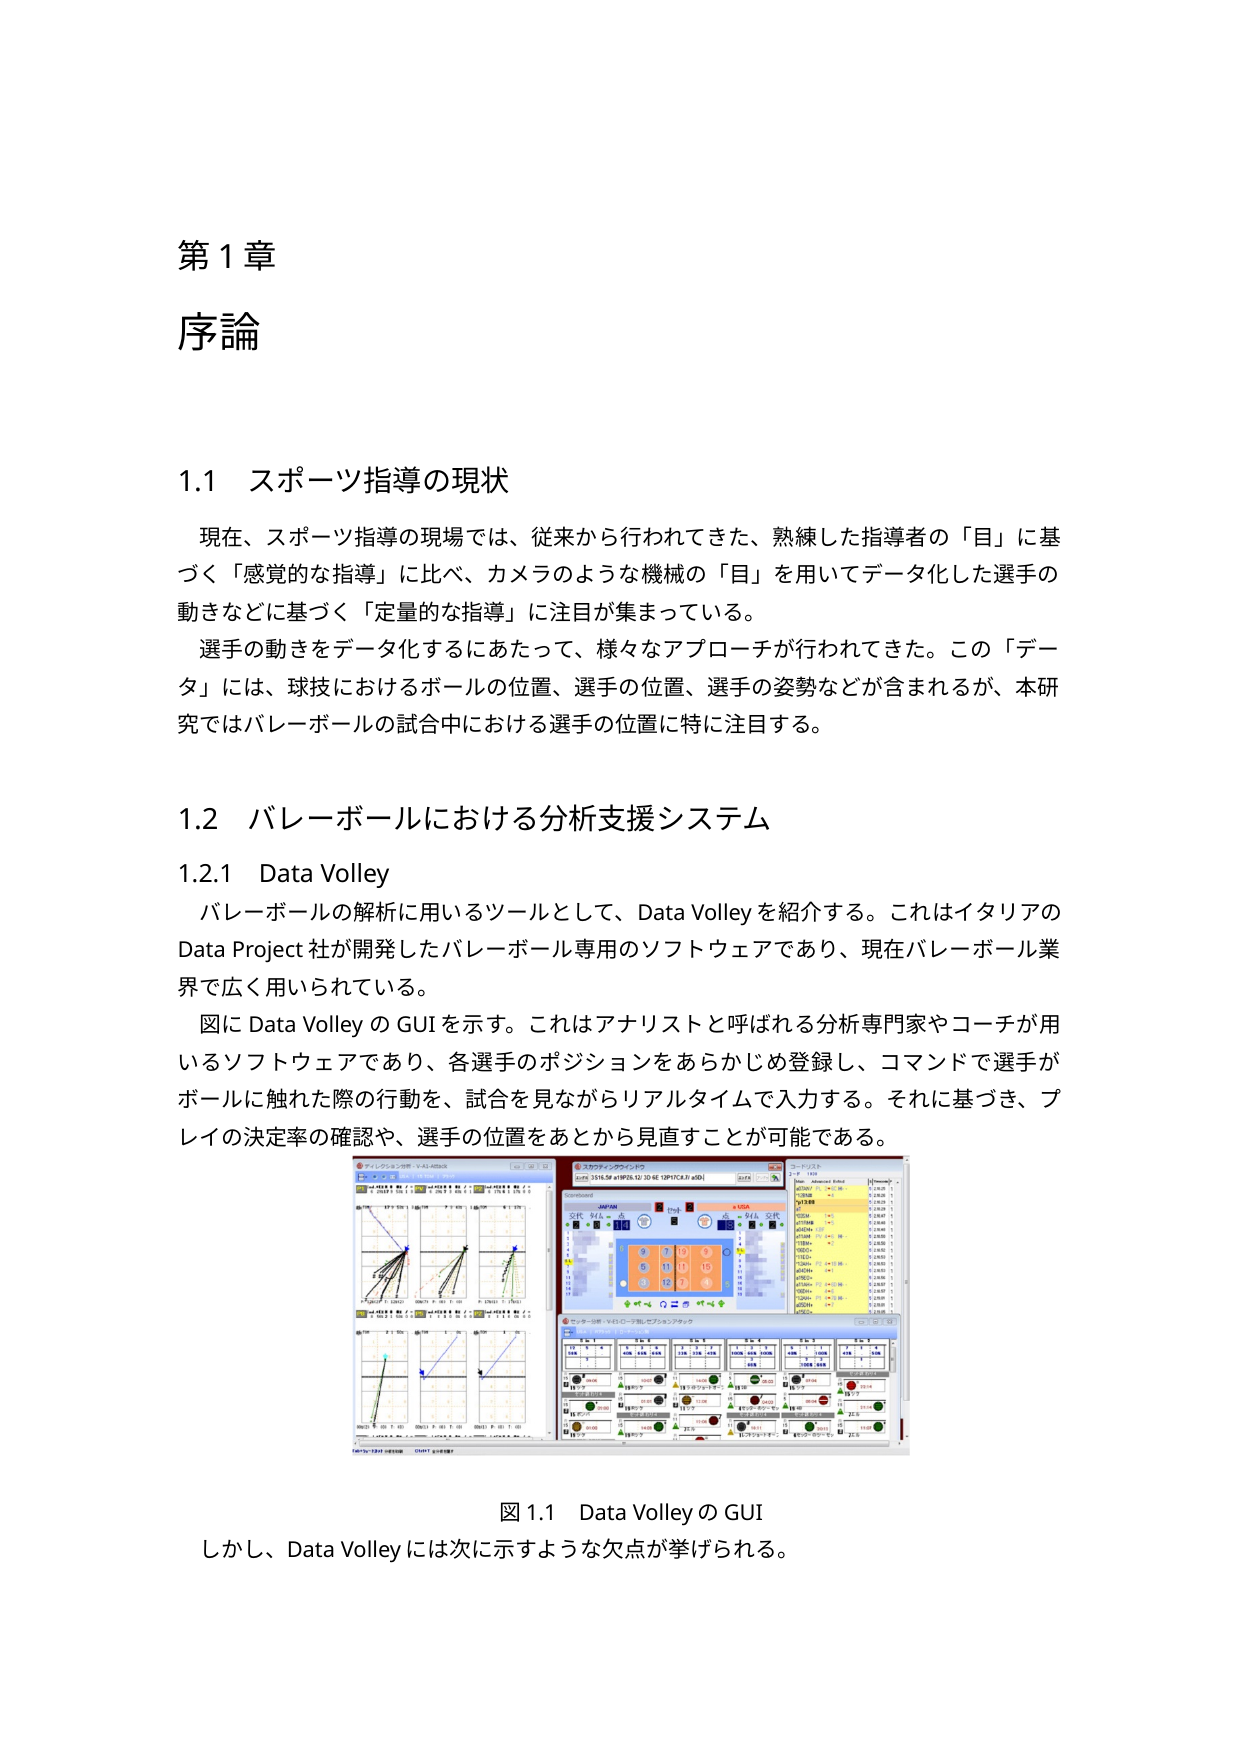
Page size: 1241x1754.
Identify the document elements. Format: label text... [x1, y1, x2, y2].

text 序論 [177, 292, 1063, 367]
text バレーボールの解析に用いるツールとして、Data Volleyを紹介する。これはイタリアのData Project社が開発したバレーボール専用のソフトウェアであり、現在バレーボール業界で広く用いられている。 [177, 892, 1063, 1004]
subtitle 1.1 スポーツ指導の現状 [177, 442, 1063, 517]
text 図にData Volley のGUIを示す。これはアナリストと呼ばれる分析専門家やコーチが用いるソフトウェアであり、各選手のポジションをあらかじめ登録し、コマンドで選手がボールに触れた際の行動を、試合を見ながらリアルタイムで入力する。それに基づき、プレイの決定率の確認や、選手の位置をあとから見直すことが可能である。 [177, 1004, 1063, 1154]
text 図1.1 Data VolleyのGUI [177, 1492, 1063, 1529]
subtitle 第1章 [177, 217, 1063, 292]
subtitle 1.2 バレーボールにおける分析支援システム [177, 779, 1063, 854]
picture [352, 1154, 911, 1456]
text 現在、スポーツ指導の現場では、従来から行われてきた、熟練した指導者の「目」に基づく「感覚的な指導」に比べ、カメラのような機械の「目」を用いてデータ化した選手の動きなどに基づく「定量的な指導」に注目が集まっている。 [177, 517, 1063, 629]
text 選手の動きをデータ化するにあたって、様々なアプローチが行われてきた。この「データ」には、球技におけるボールの位置、選手の位置、選手の姿勢などが含まれるが、本研究ではバレーボールの試合中における選手の位置に特に注目する。 [177, 629, 1063, 742]
subtitle 1.2.1 Data Volley [177, 854, 1063, 892]
text しかし、Data Volleyには次に示すような欠点が挙げられる。 [177, 1529, 1063, 1567]
